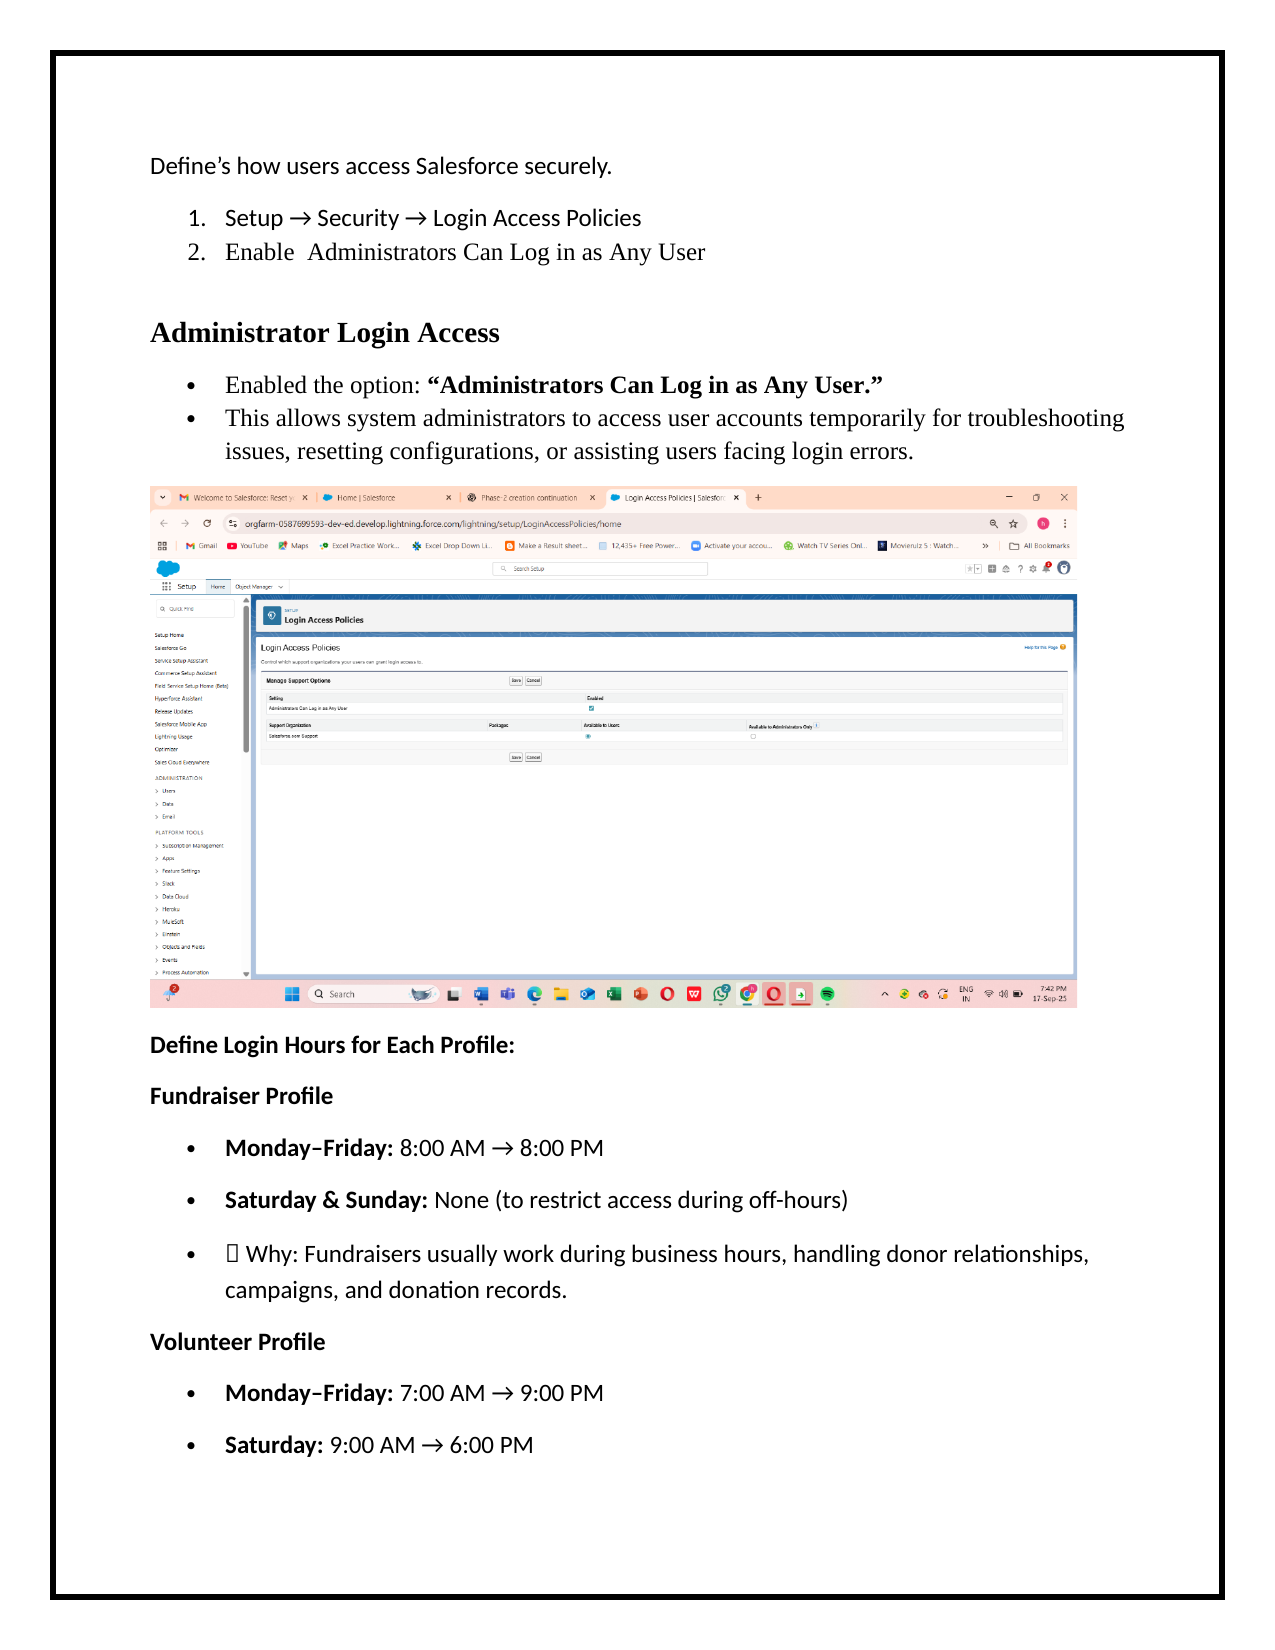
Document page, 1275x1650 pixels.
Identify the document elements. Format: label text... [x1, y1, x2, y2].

list ✅ Why: Fundraisers usually work during business hours, handling donor relationships, campaigns, and donation records. [187, 1235, 1125, 1304]
text Fundraiser Profile [150, 1080, 1125, 1111]
picture [150, 486, 1078, 1008]
text Administrator Login Access [150, 315, 1125, 349]
list Saturday: 9:00 AM → 6:00 PM [187, 1429, 1125, 1459]
list Monday–Friday: 8:00 AM → 8:00 PM [187, 1132, 1125, 1163]
list Monday–Friday: 7:00 AM → 9:00 PM [187, 1377, 1125, 1408]
list Enable Administrators Can Log in as Any User [187, 237, 1125, 265]
list Saturday & Sunday: None (to restrict access during off-hours) [187, 1184, 1125, 1214]
text Volunteer Profile [150, 1326, 1125, 1356]
list Setup → Security → Login Access Policies [187, 202, 1125, 232]
list Enabled the option: “Administrators Can Log in as Any User.” [187, 370, 1125, 399]
list This allows system administrators to access user accounts temporarily for troubleshooting issues, resetting configurations, or assisting users facing login errors. [187, 403, 1125, 465]
text Define Login Hours for Each Profile: [150, 1029, 1125, 1059]
text Define’s how users access Salesforce securely. [150, 150, 1125, 181]
